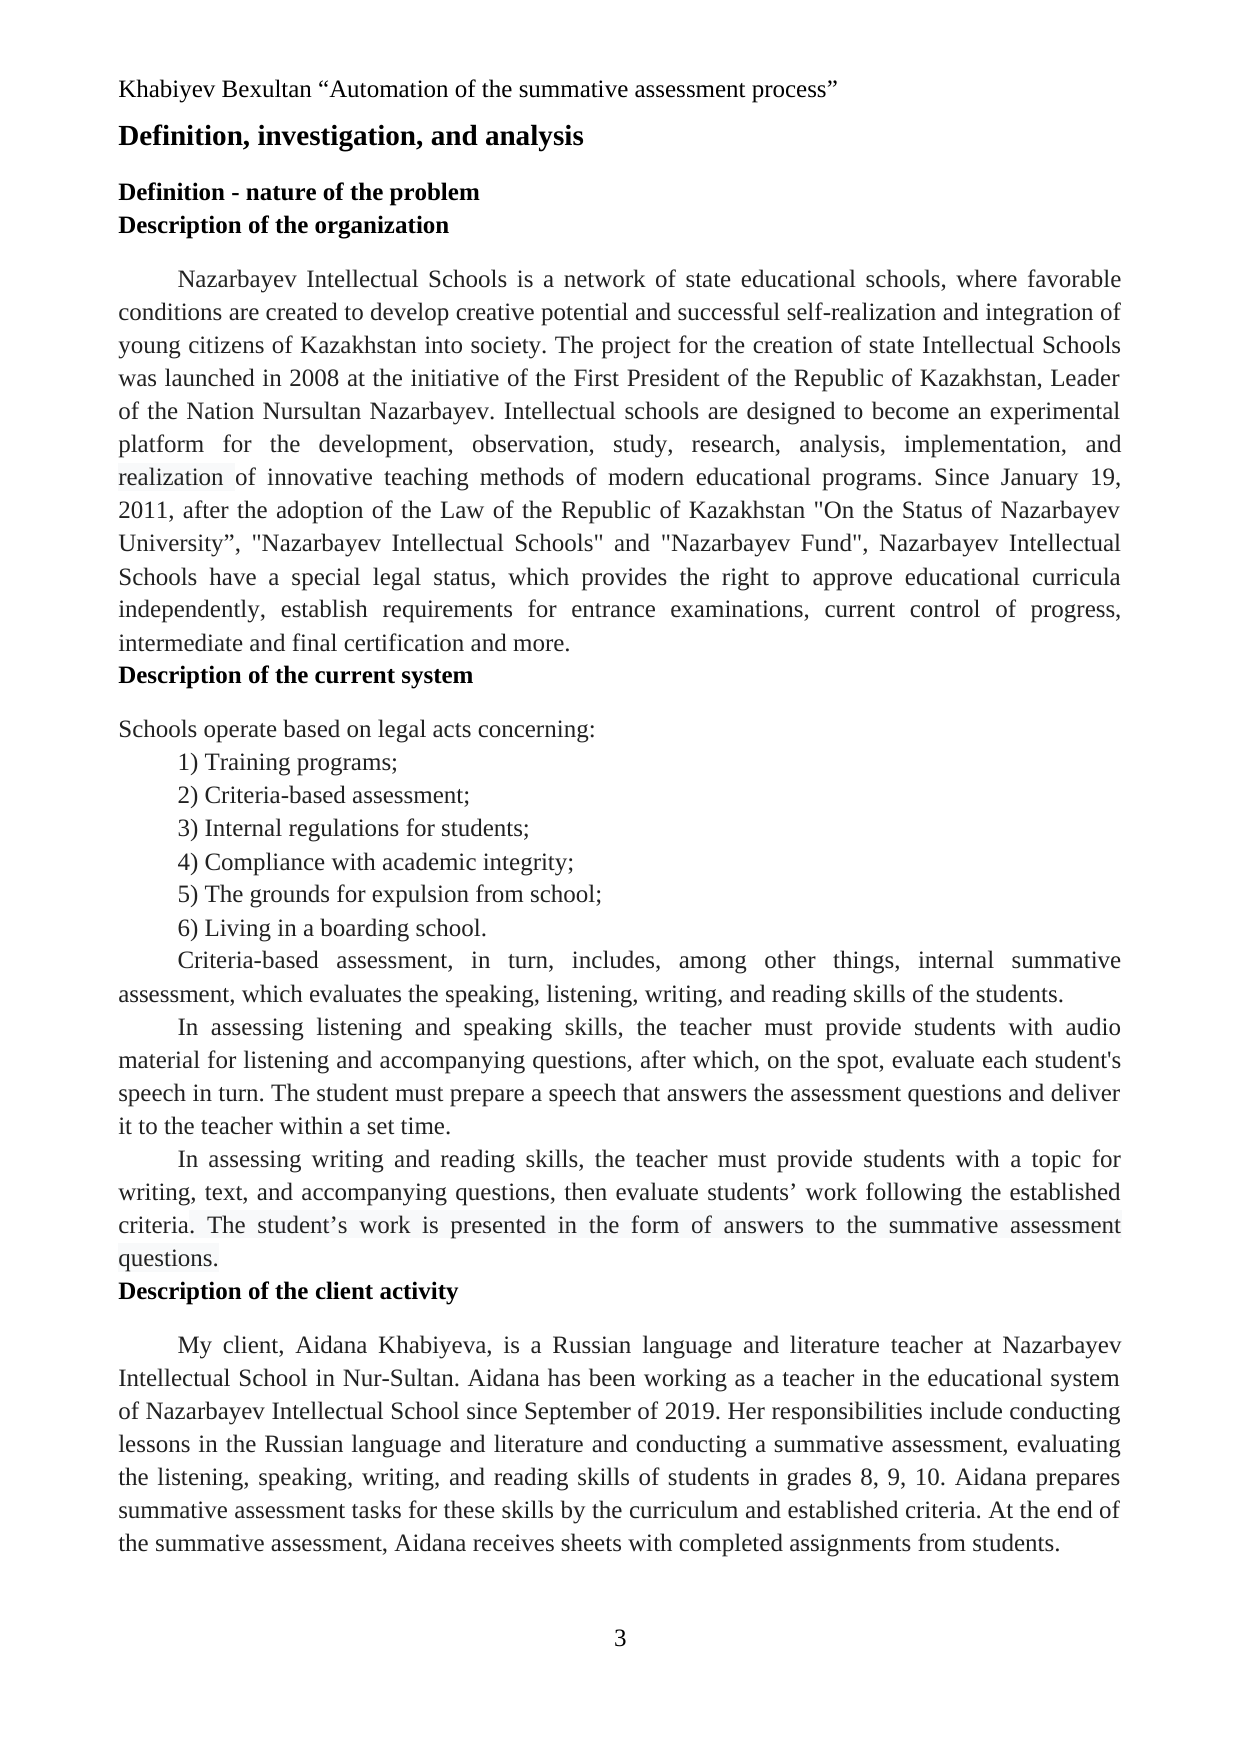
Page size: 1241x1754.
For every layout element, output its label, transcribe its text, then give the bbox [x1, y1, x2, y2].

text 1) Training programs; [118, 747, 1122, 776]
text Criteria-based assessment, in turn, includes, among other things, internal summative assessment, which evaluates the speaking, listening, writing, and reading skills of the students. [118, 946, 1122, 1007]
text In assessing listening and speaking skills, the teacher must provide students with audio material for listening and accompanying questions, after which, on the spot, evaluate each student's speech in turn. The student must prepare a speech that answers the assessment questions and deliver it to the teacher within a set time. [118, 1012, 1122, 1139]
text In assessing writing and reading skills, the teacher must provide students with a topic for writing, text, and accompanying questions, then evaluate students’ work following the established criteria. The student’s work is presented in the form of answers to the summative assessment questions. [118, 1144, 1122, 1177]
text 3) Internal regulations for students; [118, 813, 1122, 842]
text Description of the client activity [118, 1276, 1122, 1304]
text Definition - nature of the problem Description of the organization [118, 177, 1122, 239]
text 2) Criteria-based assessment; [118, 781, 1122, 809]
text 5) The grounds for expulsion from school; [118, 879, 1122, 908]
text Description of the current system [118, 661, 1122, 689]
subtitle Definition, investigation, and analysis [118, 118, 1122, 152]
text Nazarbayev Intellectual Schools is a network of state educational schools, where favorable conditions are created to develop creative potential and successful self-realization and integration of young citizens of Kazakhstan into society. The project for the creation of state Intellectual Schools was launched in 2008 at the initiative of the First President of the Republic of Kazakhstan, Leader of the Nation Nursultan Nazarbayev. Intellectual schools are designed to become an experimental platform for the development, observation, study, research, analysis, implementation, and realization of innovative teaching methods of modern educational programs. Since January 19, 2011, after the adoption of the Law of the Republic of Kazakhstan "On the Status of Nazarbayev University”, "Nazarbayev Intellectual Schools" and "Nazarbayev Fund", Nazarbayev Intellectual Schools have a special legal status, which provides the right to approve educational curricula independently, establish requirements for entrance examinations, current control of progress, intermediate and final certification and more. [118, 264, 1122, 656]
text My client, Aidana Khabiyeva, is a Russian language and literature teacher at Nazarbayev Intellectual School in Nur-Sultan. Aidana has been working as a teacher in the educational system of Nazarbayev Intellectual School since September of 2019. Her responsibilities include conducting lessons in the Russian language and literature and conducting a summative assessment, evaluating the listening, speaking, writing, and reading skills of students in grades 8, 9, 10. Aidana prepares summative assessment tasks for these skills by the curriculum and established criteria. At the end of the summative assessment, Aidana receives sheets with completed assignments from students. [118, 1330, 1122, 1557]
text In assessing writing and reading skills, the teacher must provide students with a topic for writing, text, and accompanying questions, then evaluate students’ work following the established criteria. The student’s work is presented in the form of answers to the summative assessment questions. [118, 1238, 1122, 1272]
text 6) Living in a boarding school. [118, 913, 1122, 941]
text 4) Compliance with academic integrity; [118, 847, 1122, 875]
text Schools operate based on legal acts concerning: [118, 714, 1122, 743]
